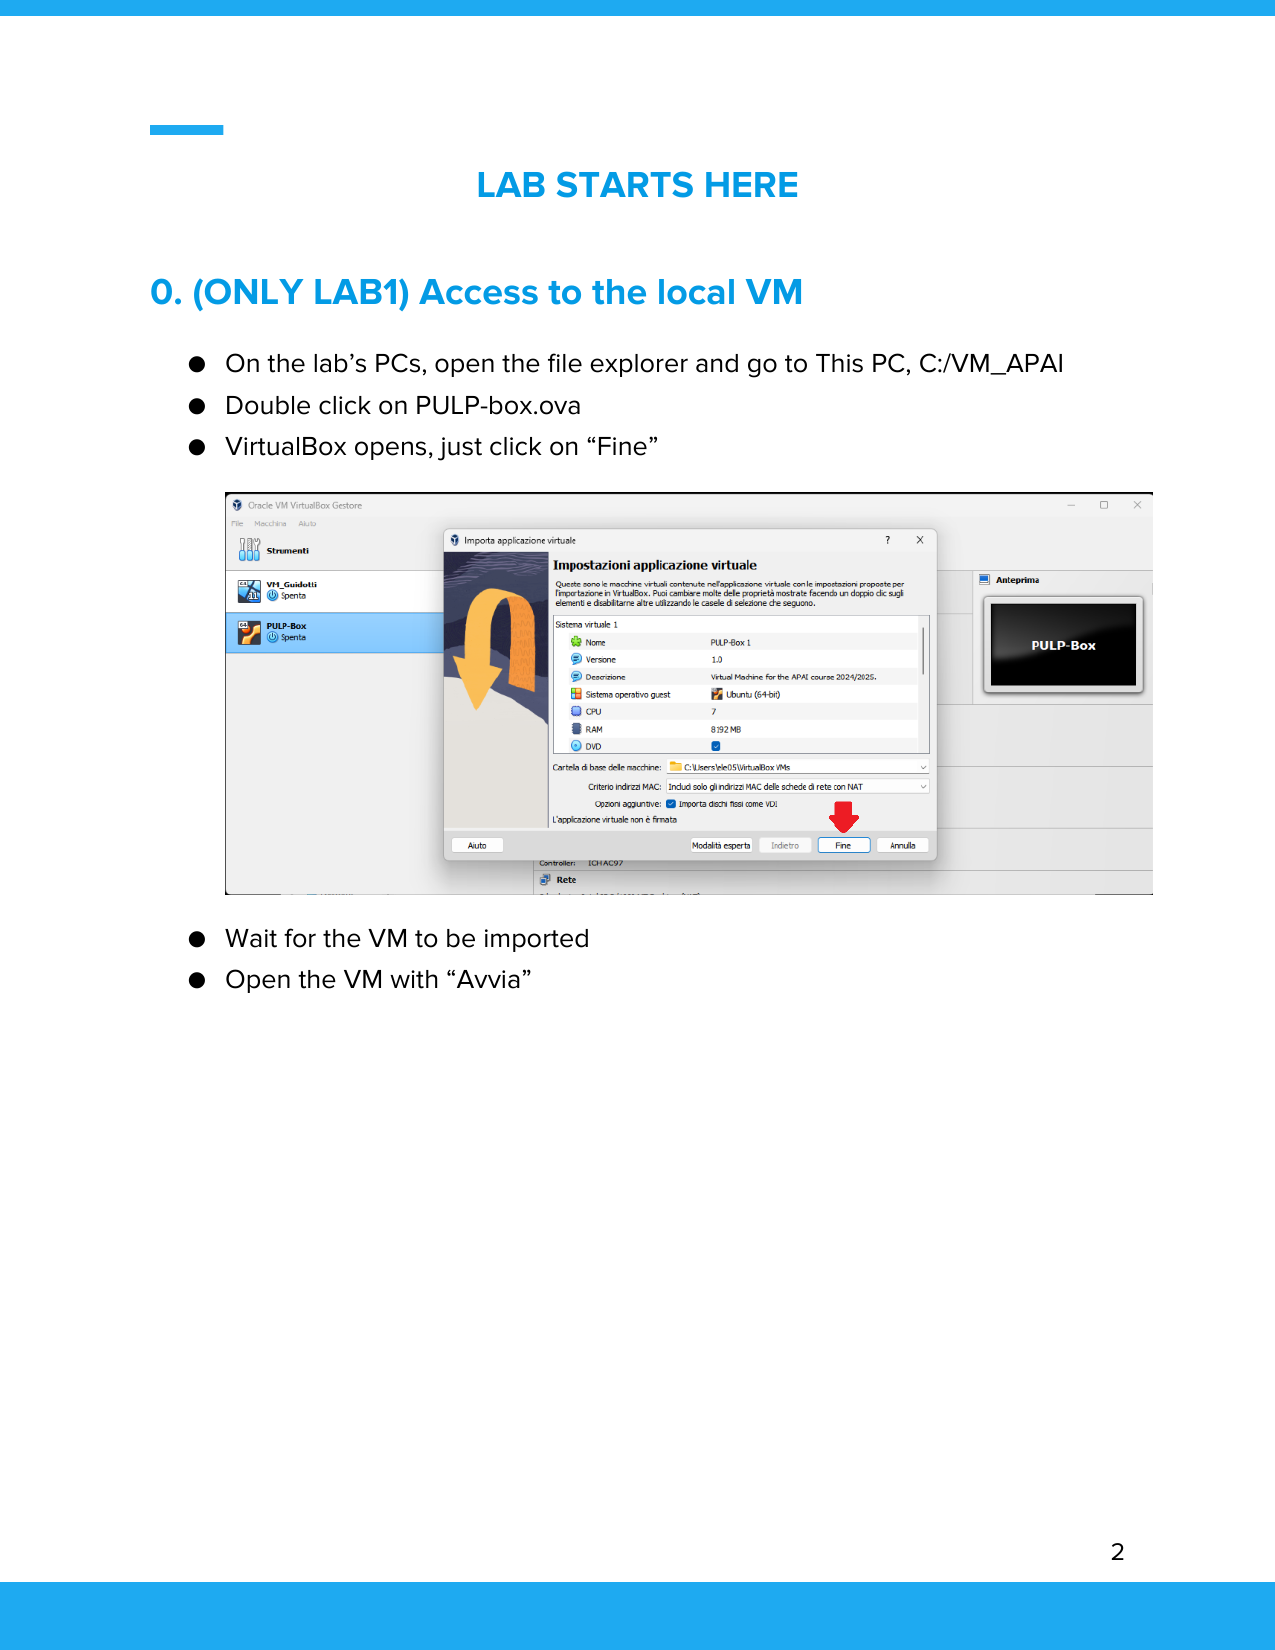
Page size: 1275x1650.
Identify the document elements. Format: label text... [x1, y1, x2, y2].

list VirtualBox opens, just click on “Fine” [187, 431, 1125, 463]
list Double click on PULP-box.ova [187, 389, 1125, 422]
subtitle 0. (ONLY LAB1) Access to the local VM [150, 270, 1125, 316]
picture [0, 0, 1275, 16]
list Open the VM with “Avvia” [187, 964, 1125, 997]
subtitle LAB STARTS HERE [150, 163, 1125, 209]
picture [225, 492, 1153, 895]
picture [150, 125, 224, 135]
list On the lab’s PCs, open the file explorer and go to This PC, C:/VM_APAI [187, 348, 1125, 381]
list Wait for the VM to be imported [187, 923, 1125, 956]
picture [0, 1582, 1275, 1650]
